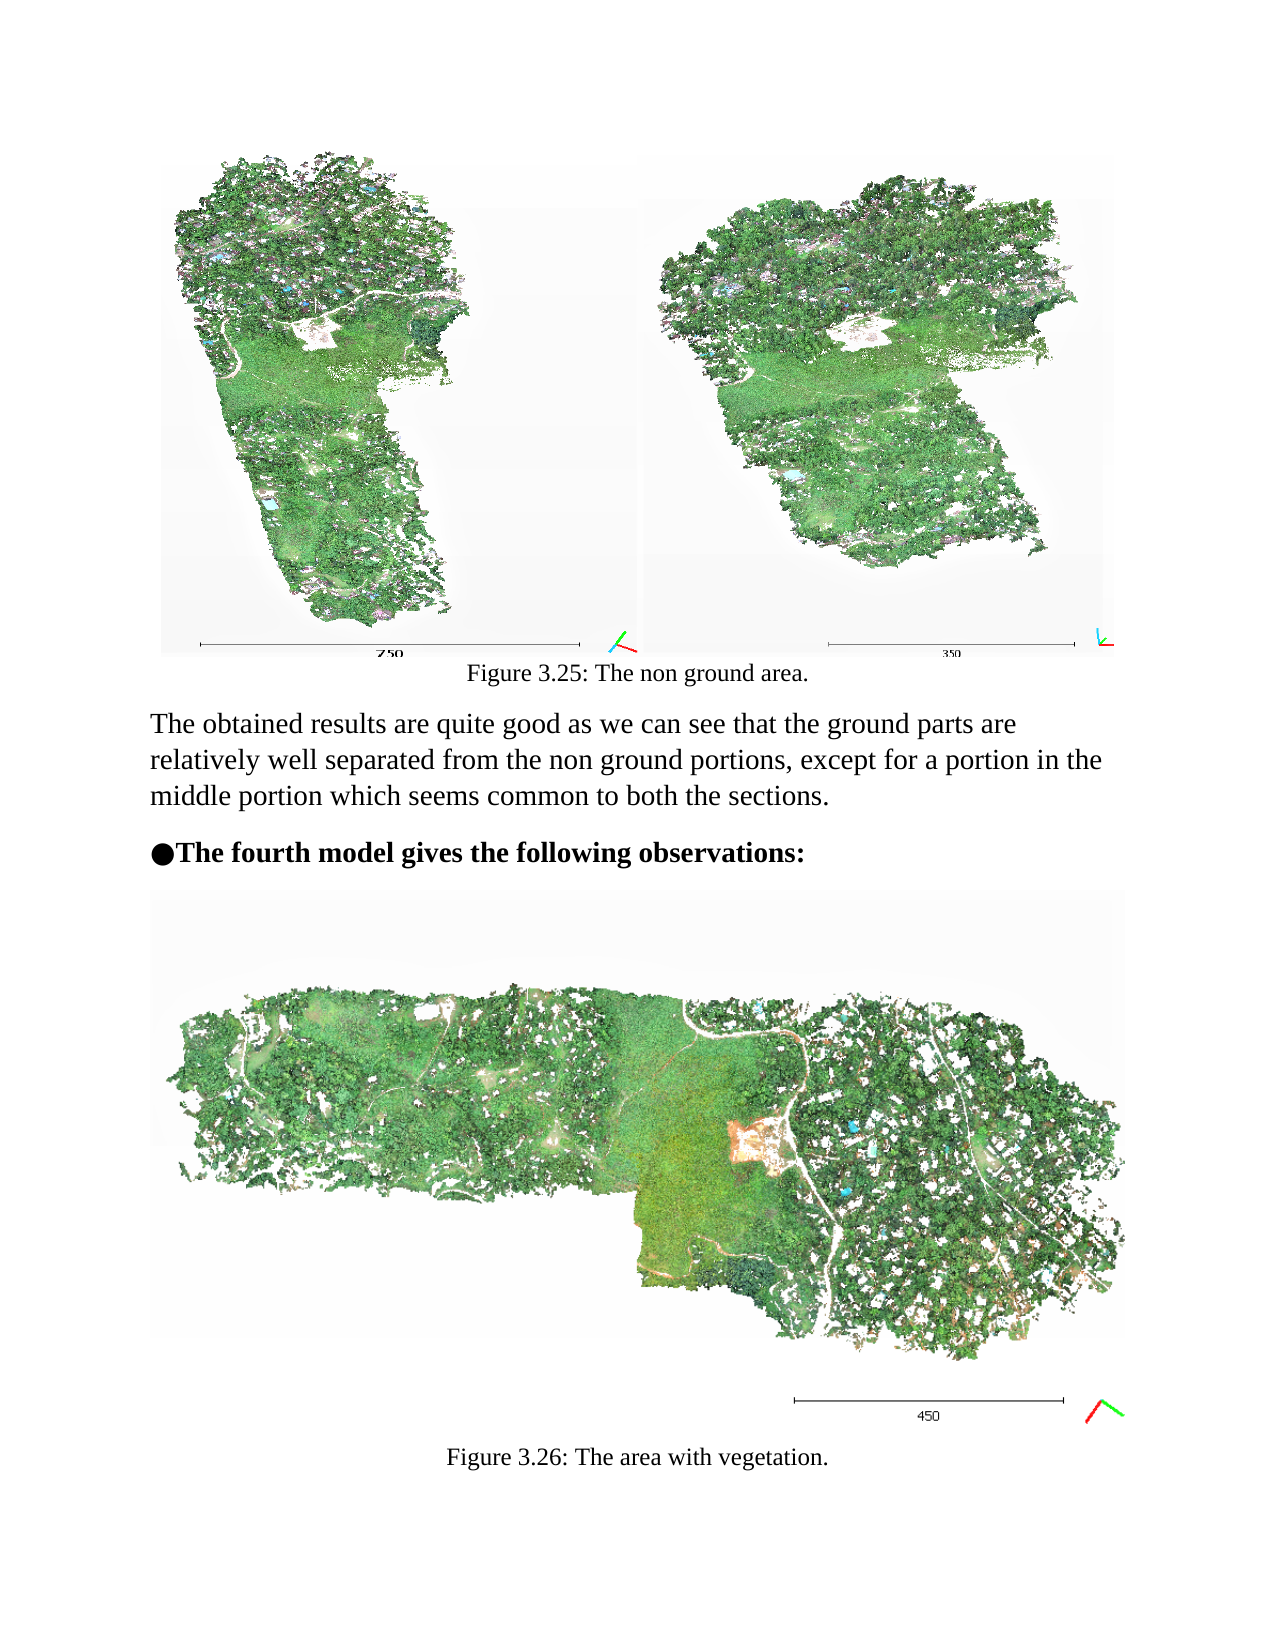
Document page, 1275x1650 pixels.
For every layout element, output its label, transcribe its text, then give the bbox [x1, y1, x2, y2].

text The obtained results are quite good as we can see that the ground parts are relatively well separated from the non ground portions, except for a portion in the middle portion which seems common to both the sections. [150, 706, 1125, 812]
text ●The fourth model gives the following observations: [150, 831, 1125, 871]
picture [150, 890, 1125, 1424]
text Figure 3.26: The area with vegetation. [150, 1442, 1125, 1471]
picture [161, 150, 1114, 657]
